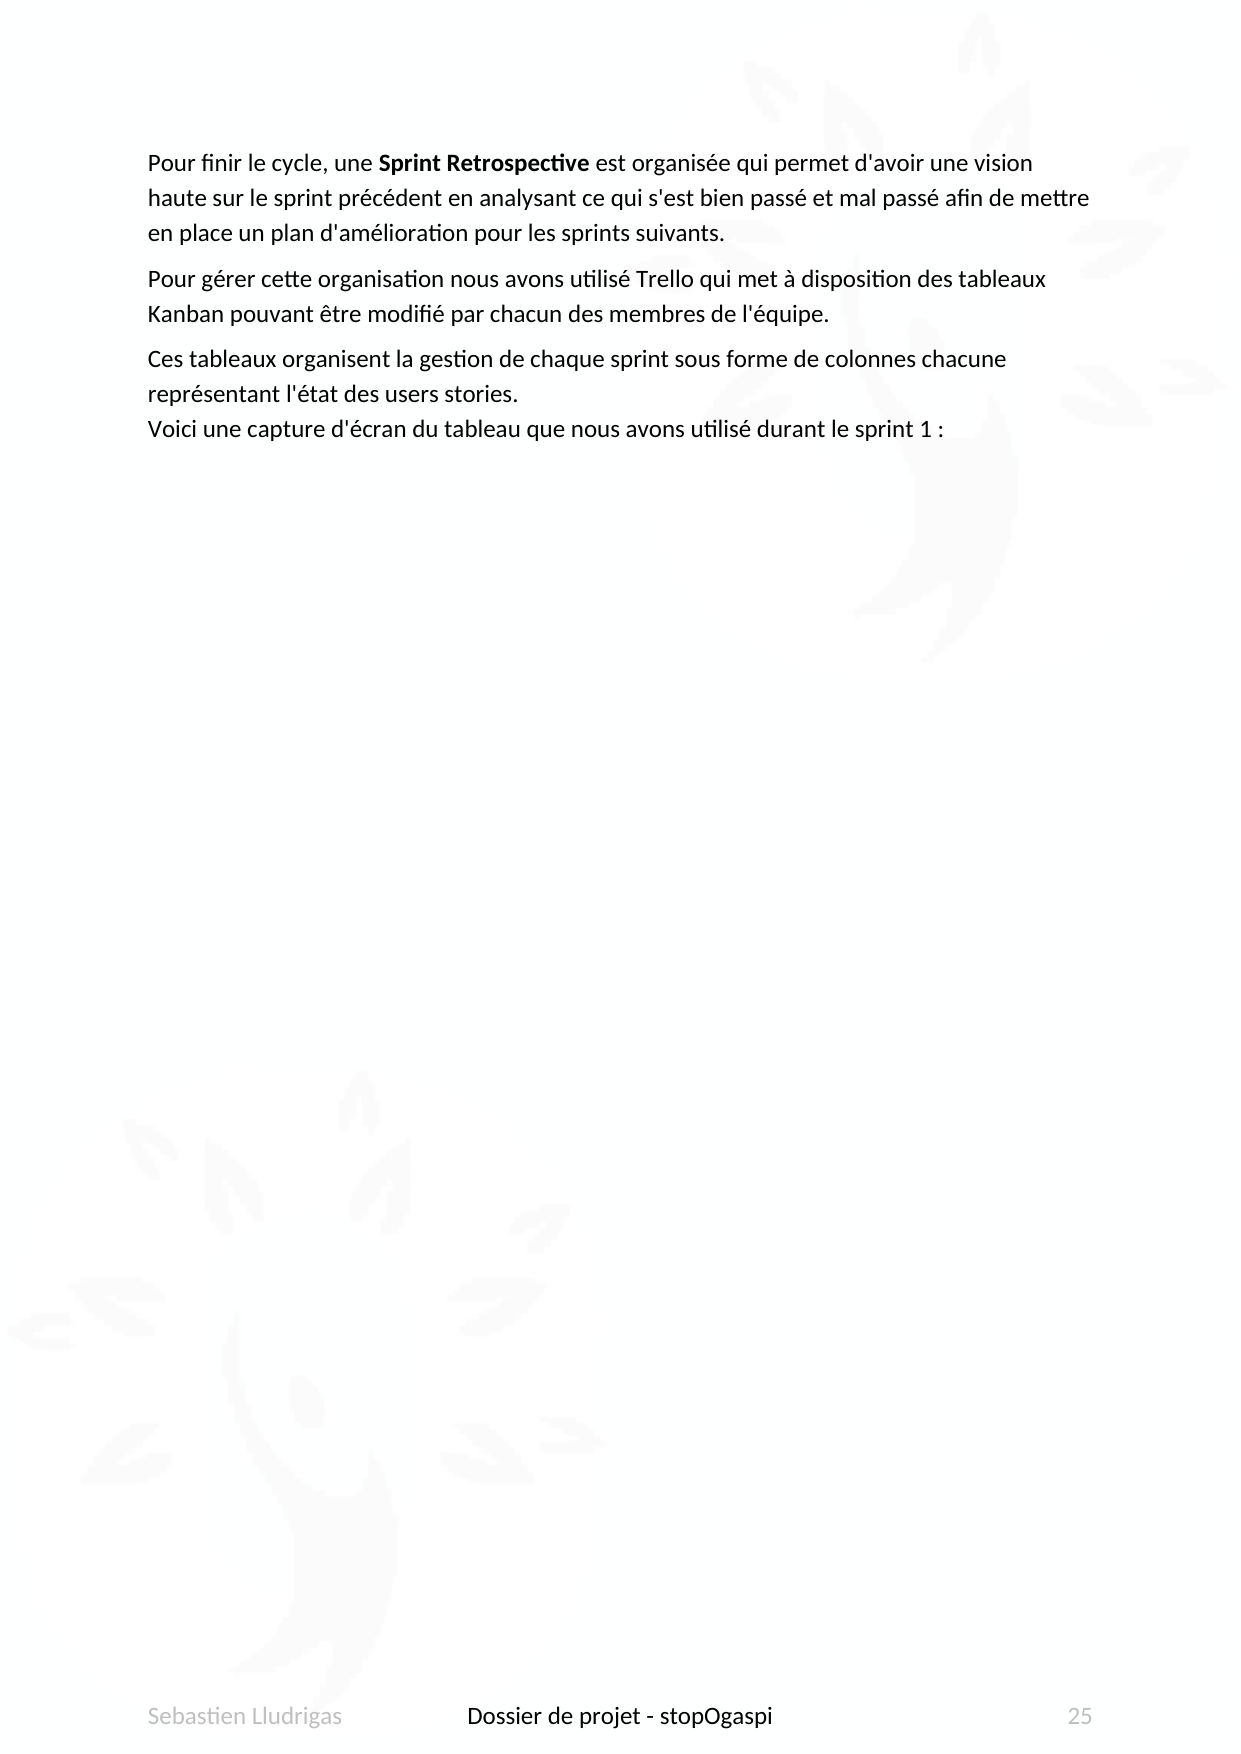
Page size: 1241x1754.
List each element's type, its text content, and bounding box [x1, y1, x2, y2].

text Ces tableaux organisent la gestion de chaque sprint sous forme de colonnes chacune représentant l'état des users stories. Voici une capture d'écran du tableau que nous avons utilisé durant le sprint 1 : [148, 343, 1093, 444]
text Pour finir le cycle, une Sprint Retrospective est organisée qui permet d'avoir une vision haute sur le sprint précédent en analysant ce qui s'est bien passé et mal passé afin de mettre en place un plan d'amélioration pour les sprints suivants. [148, 148, 1093, 248]
text Pour gérer cette organisation nous avons utilisé Trello qui met à disposition des tableaux Kanban pouvant être modifié par chacun des membres de l'équipe. [148, 263, 1093, 328]
